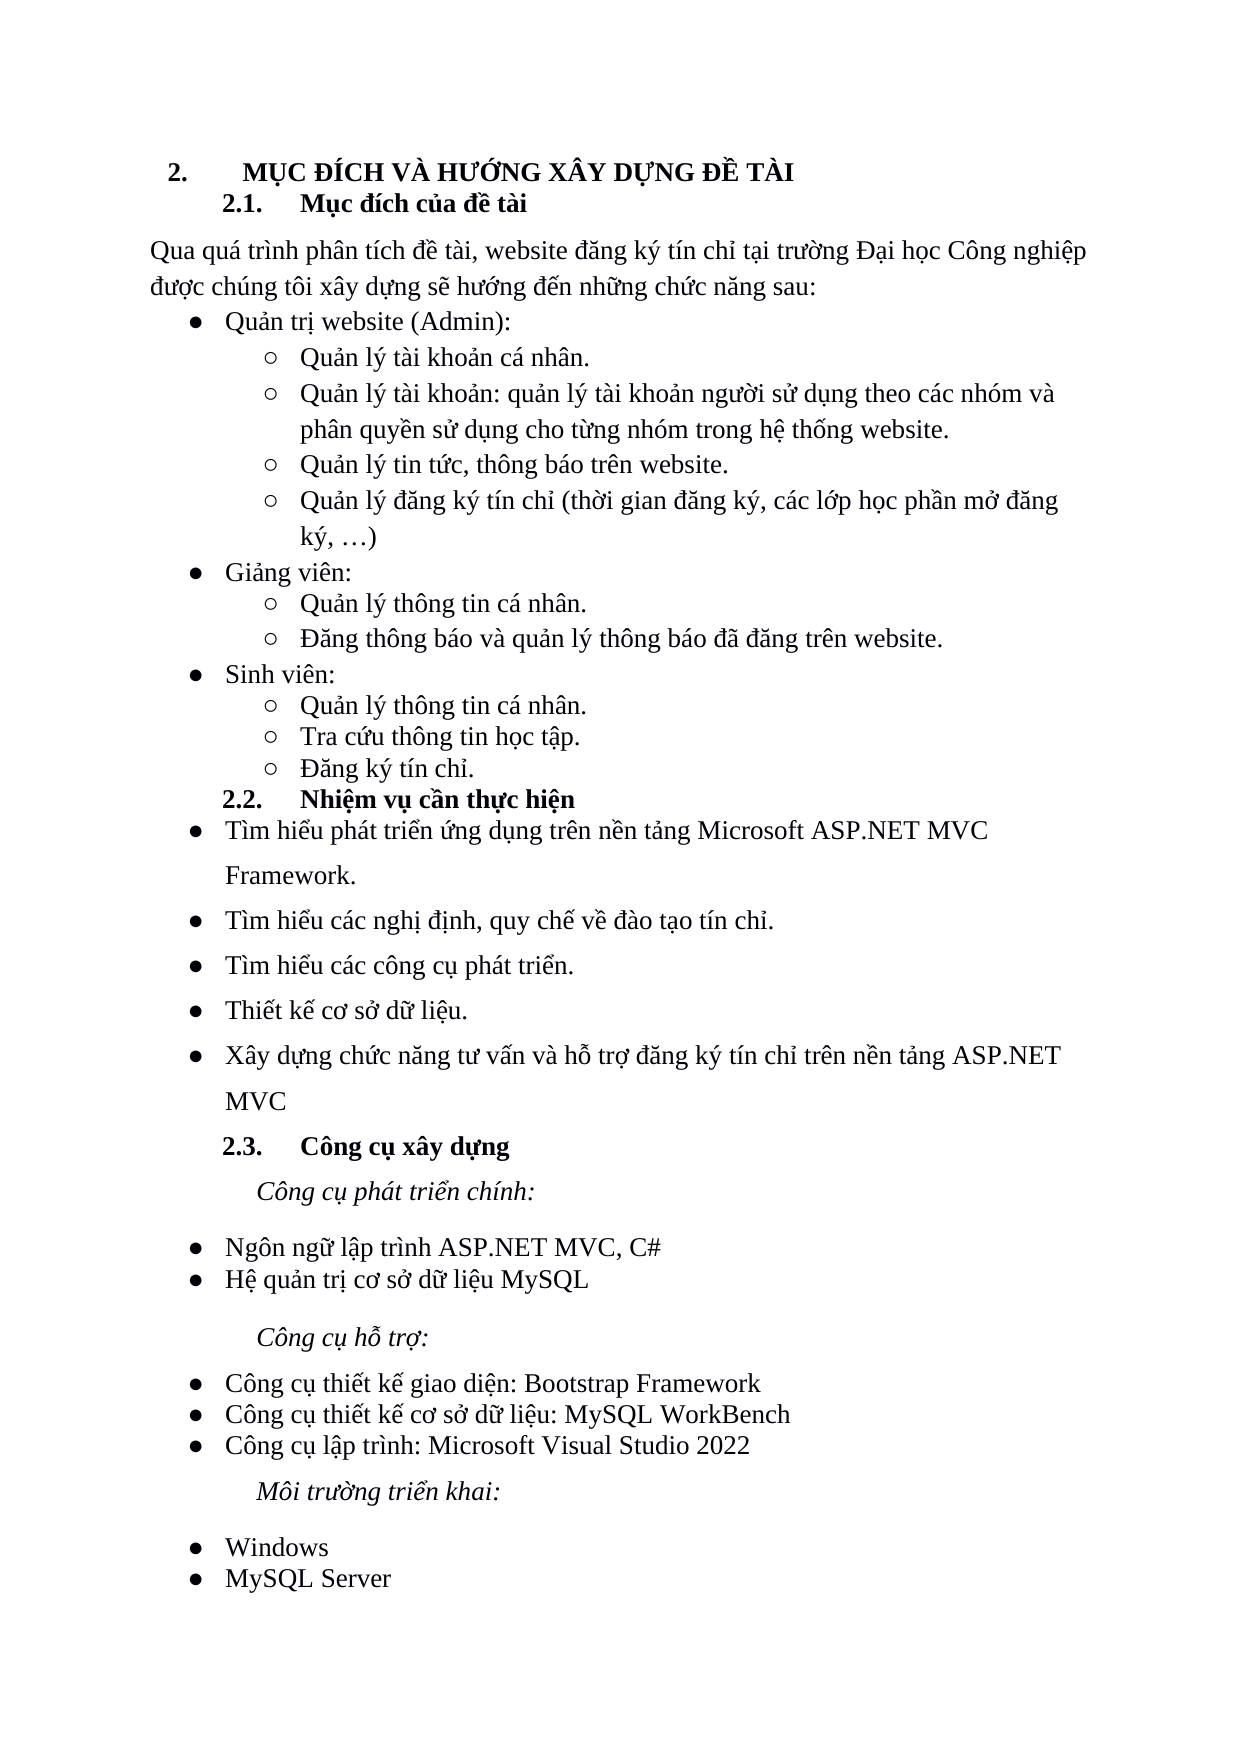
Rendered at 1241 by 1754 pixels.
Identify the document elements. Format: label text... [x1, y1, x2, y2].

list Xây dựng chức năng tư vấn và hỗ trợ đăng ký tín chỉ trên nền tảng ASP.NET MVC [187, 1039, 1065, 1116]
list Windows [187, 1531, 1090, 1562]
list Công cụ lập trình: Microsoft Visual Studio 2022 [187, 1429, 1090, 1460]
list Sinh viên: [187, 658, 1090, 689]
list Quản trị website (Admin): [187, 306, 1090, 337]
list Đăng thông báo và quản lý thông báo đã đăng trên website. [262, 622, 1090, 654]
list Tra cứu thông tin học tập. [262, 721, 1090, 752]
list Quản lý thông tin cá nhân. [262, 689, 1090, 721]
text Qua quá trình phân tích đề tài, website đăng ký tín chỉ tại trường Đại học Công nghiệp được chúng tôi xây dựng sẽ hướng đến những chức năng sau: [150, 234, 1090, 301]
list Quản lý thông tin cá nhân. [262, 587, 1090, 618]
text Môi trường triển khai: [256, 1475, 1090, 1506]
list Hệ quản trị cơ sở dữ liệu MySQL [187, 1263, 1090, 1294]
subtitle Nhiệm vụ cần thực hiện [262, 783, 1090, 814]
list Công cụ thiết kế giao diện: Bootstrap Framework [187, 1367, 1090, 1398]
list Công cụ thiết kế cơ sở dữ liệu: MySQL WorkBench [187, 1398, 1090, 1429]
list Tìm hiểu phát triển ứng dụng trên nền tảng Microsoft ASP.NET MVC Framework. [187, 814, 1065, 890]
list Quản lý đăng ký tín chỉ (thời gian đăng ký, các lớp học phần mở đăng ký, …) [262, 484, 1090, 551]
list Quản lý tài khoản cá nhân. [262, 341, 1090, 372]
subtitle MỤC ĐÍCH VÀ HƯỚNG XÂY DỰNG ĐỀ TÀI [187, 156, 1090, 187]
list Ngôn ngữ lập trình ASP.NET MVC, C# [187, 1232, 1090, 1263]
list Tìm hiểu các nghị định, quy chế về đào tạo tín chỉ. [187, 904, 1065, 935]
list Quản lý tin tức, thông báo trên website. [262, 448, 1090, 479]
subtitle Mục đích của đề tài [262, 187, 1090, 218]
text Công cụ hỗ trợ: [256, 1321, 1090, 1352]
subtitle Công cụ xây dựng [262, 1130, 1090, 1161]
text Công cụ phát triển chính: [256, 1175, 1090, 1207]
list Quản lý tài khoản: quản lý tài khoản người sử dụng theo các nhóm và phân quyền sử dụng cho từng nhóm trong hệ thống website. [262, 377, 1090, 444]
list Giảng viên: [187, 556, 1090, 587]
list MySQL Server [187, 1562, 1090, 1593]
list Thiết kế cơ sở dữ liệu. [187, 994, 1065, 1026]
list Đăng ký tín chỉ. [262, 752, 1090, 783]
list Tìm hiểu các công cụ phát triển. [187, 949, 1065, 980]
